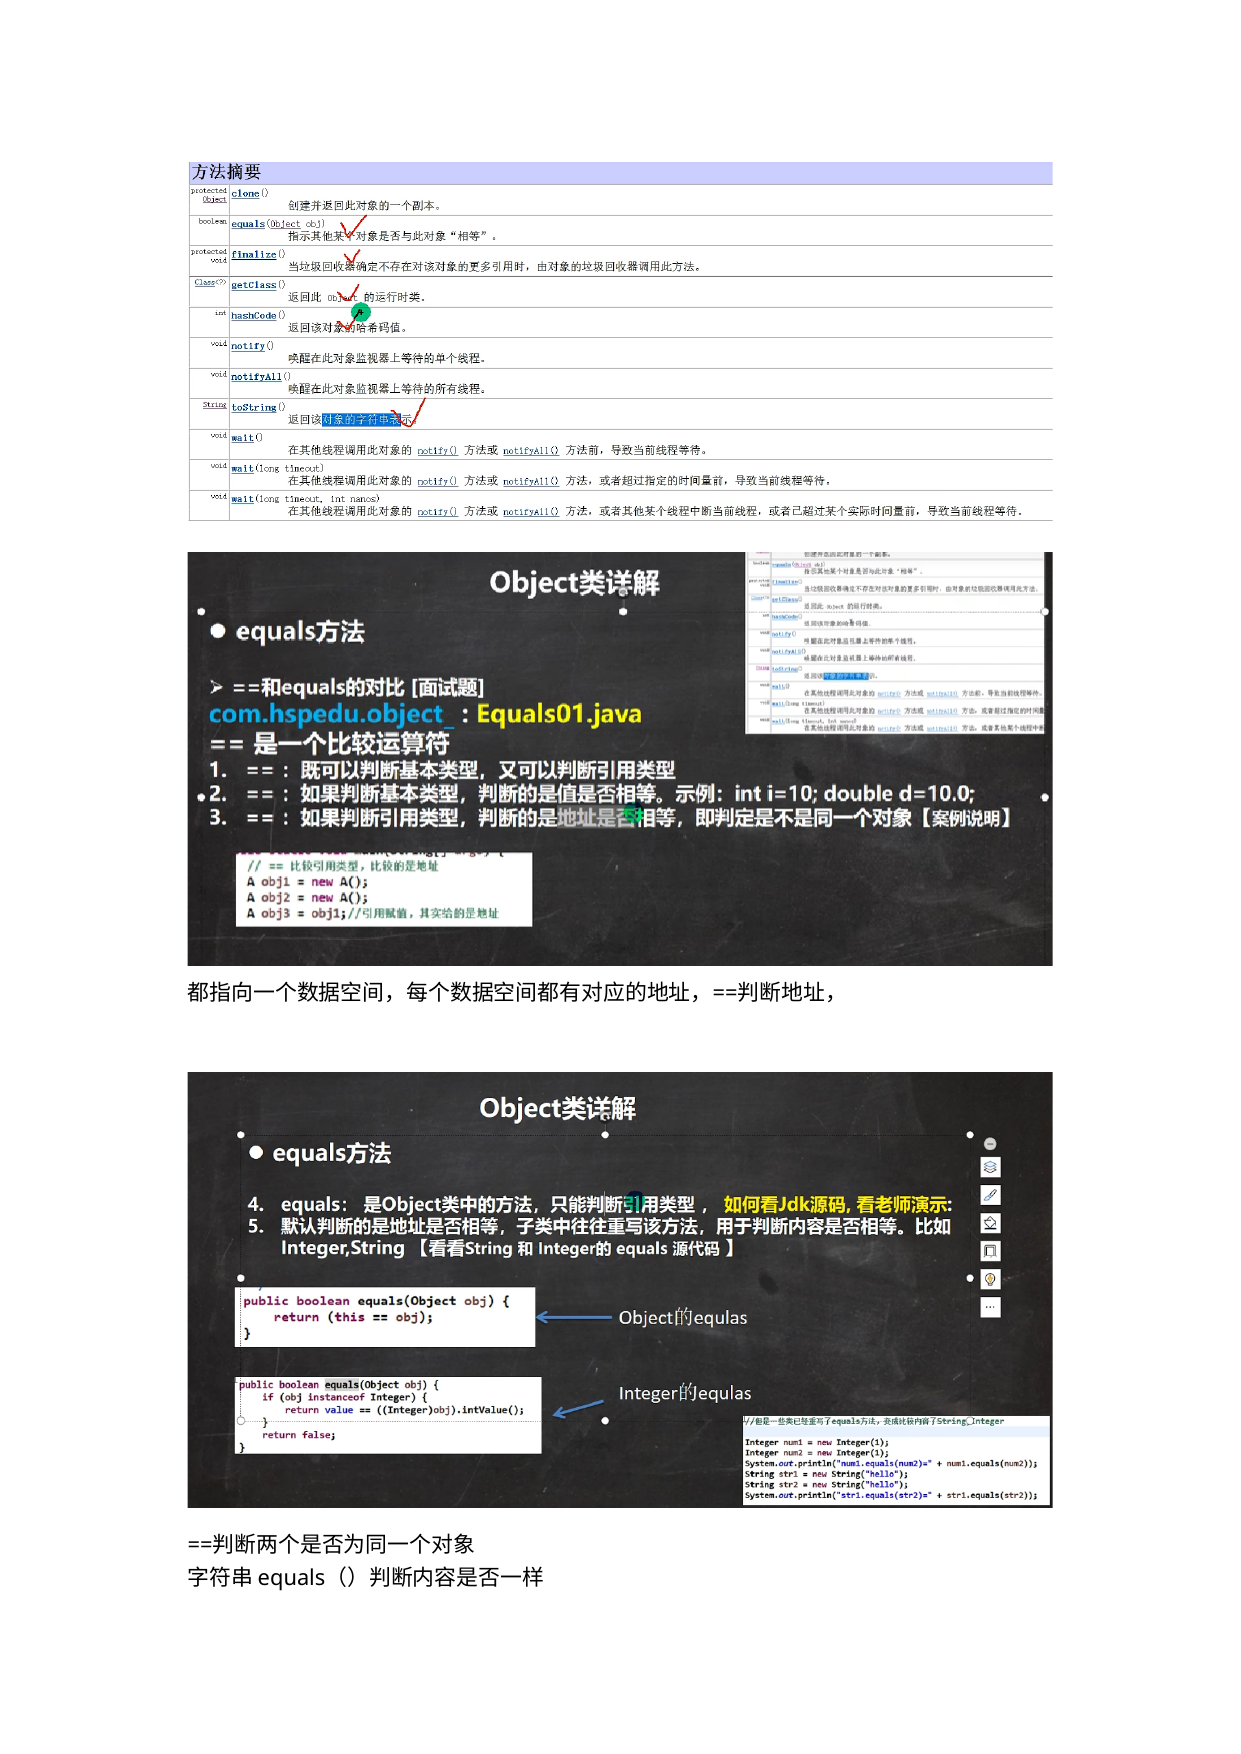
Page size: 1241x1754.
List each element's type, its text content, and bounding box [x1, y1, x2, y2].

picture [187, 162, 1053, 530]
text 都指向一个数据空间，每个数据空间都有对应的地址，==判断地址， [187, 974, 1053, 1007]
text 字符串equals（）判断内容是否一样 [187, 1559, 1053, 1592]
text ==判断两个是否为同一个对象 [187, 1527, 1053, 1559]
picture [187, 552, 1053, 966]
picture [187, 1072, 1053, 1508]
